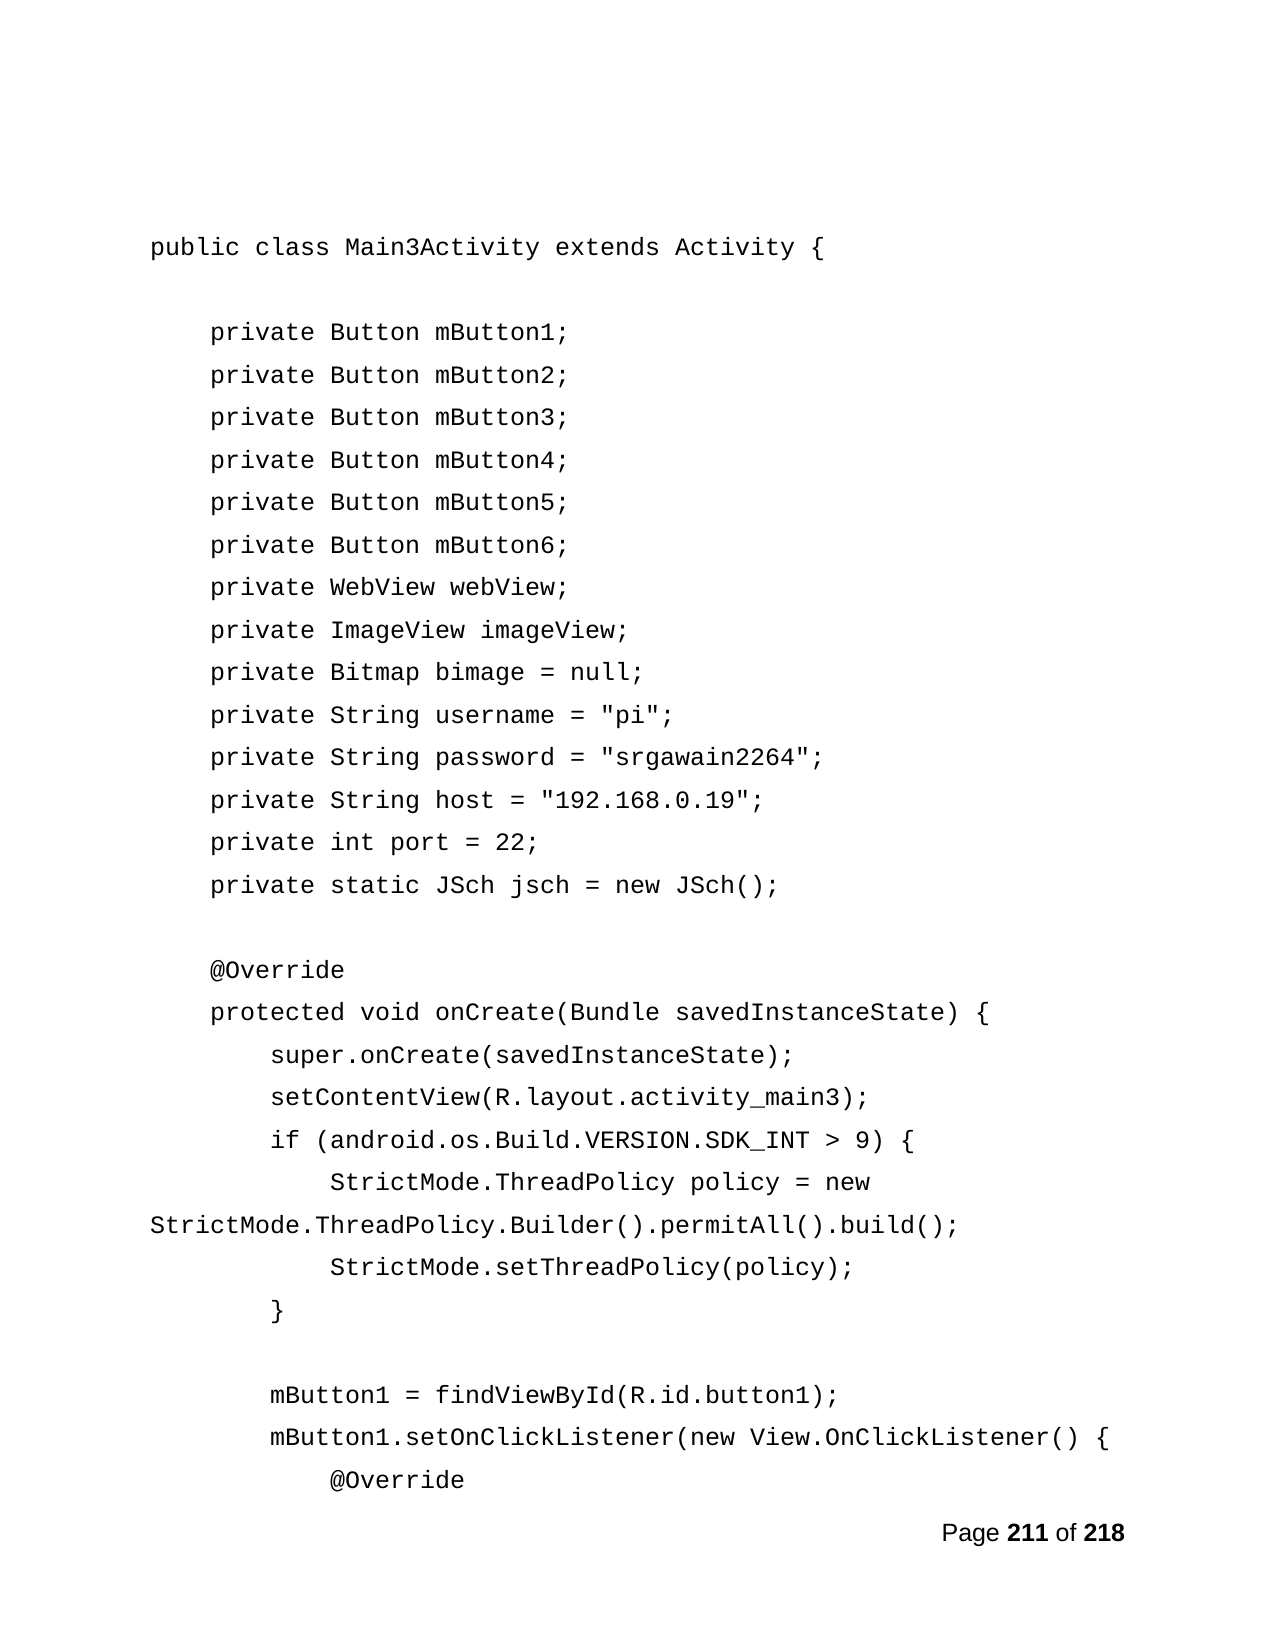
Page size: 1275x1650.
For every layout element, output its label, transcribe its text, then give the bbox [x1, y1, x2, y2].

text private WebView webView; [150, 575, 1125, 603]
text private Bitmap bimage = null; [150, 660, 1125, 688]
text private String username = "pi"; [150, 702, 1125, 731]
text private ImageView imageView; [150, 617, 1125, 646]
text private Button mButton2; [150, 362, 1125, 391]
text private Button mButton5; [150, 490, 1125, 518]
text private Button mButton4; [150, 447, 1125, 476]
text StrictMode.ThreadPolicy policy = new StrictMode.ThreadPolicy.Builder().permitAll().build(); [150, 1170, 1125, 1241]
text private Button mButton1; [150, 320, 1125, 348]
text setContentView(R.layout.activity_main3); [150, 1085, 1125, 1113]
text private Button mButton3; [150, 405, 1125, 433]
text mButton1.setOnClickListener(new View.OnClickListener() { [150, 1425, 1125, 1453]
text private String password = "srgawain2264"; [150, 745, 1125, 773]
text @Override [150, 957, 1125, 986]
text private Button mButton6; [150, 532, 1125, 561]
text private static JSch jsch = new JSch(); [150, 872, 1125, 901]
text if (android.os.Build.VERSION.SDK_INT > 9) { [150, 1127, 1125, 1156]
text } [150, 1297, 1125, 1326]
text private int port = 22; [150, 830, 1125, 858]
text public class Main3Activity extends Activity { [150, 235, 1125, 263]
text protected void onCreate(Bundle savedInstanceState) { [150, 1000, 1125, 1028]
text super.onCreate(savedInstanceState); [150, 1042, 1125, 1071]
text @Override [150, 1467, 1125, 1496]
text private String host = "192.168.0.19"; [150, 787, 1125, 816]
text StrictMode.setThreadPolicy(policy); [150, 1255, 1125, 1283]
text mButton1 = findViewById(R.id.button1); [150, 1382, 1125, 1411]
